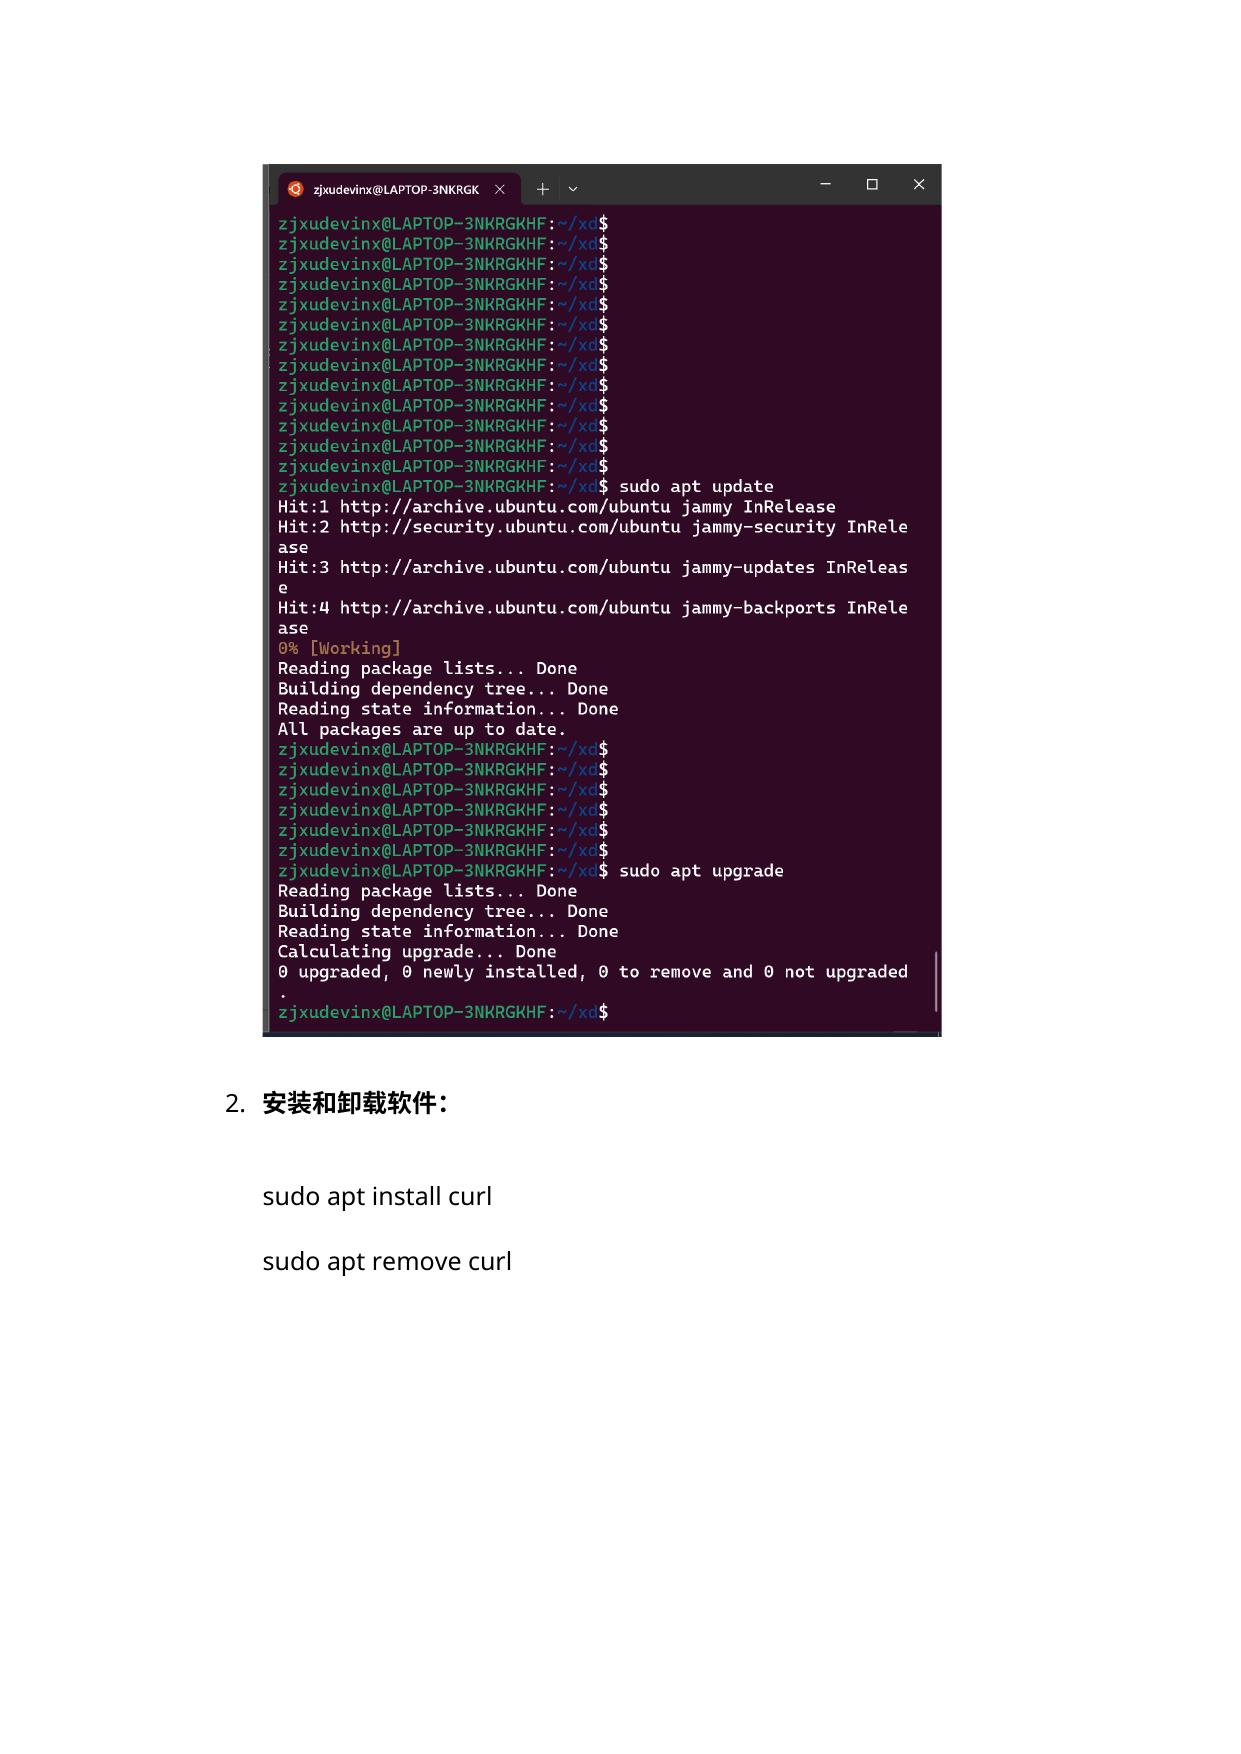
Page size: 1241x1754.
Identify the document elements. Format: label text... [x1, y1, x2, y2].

list 安装和卸载软件： [225, 1069, 1053, 1134]
picture [262, 164, 942, 1037]
text sudo apt install curl [262, 1163, 1053, 1228]
text sudo apt remove curl [262, 1228, 1053, 1293]
